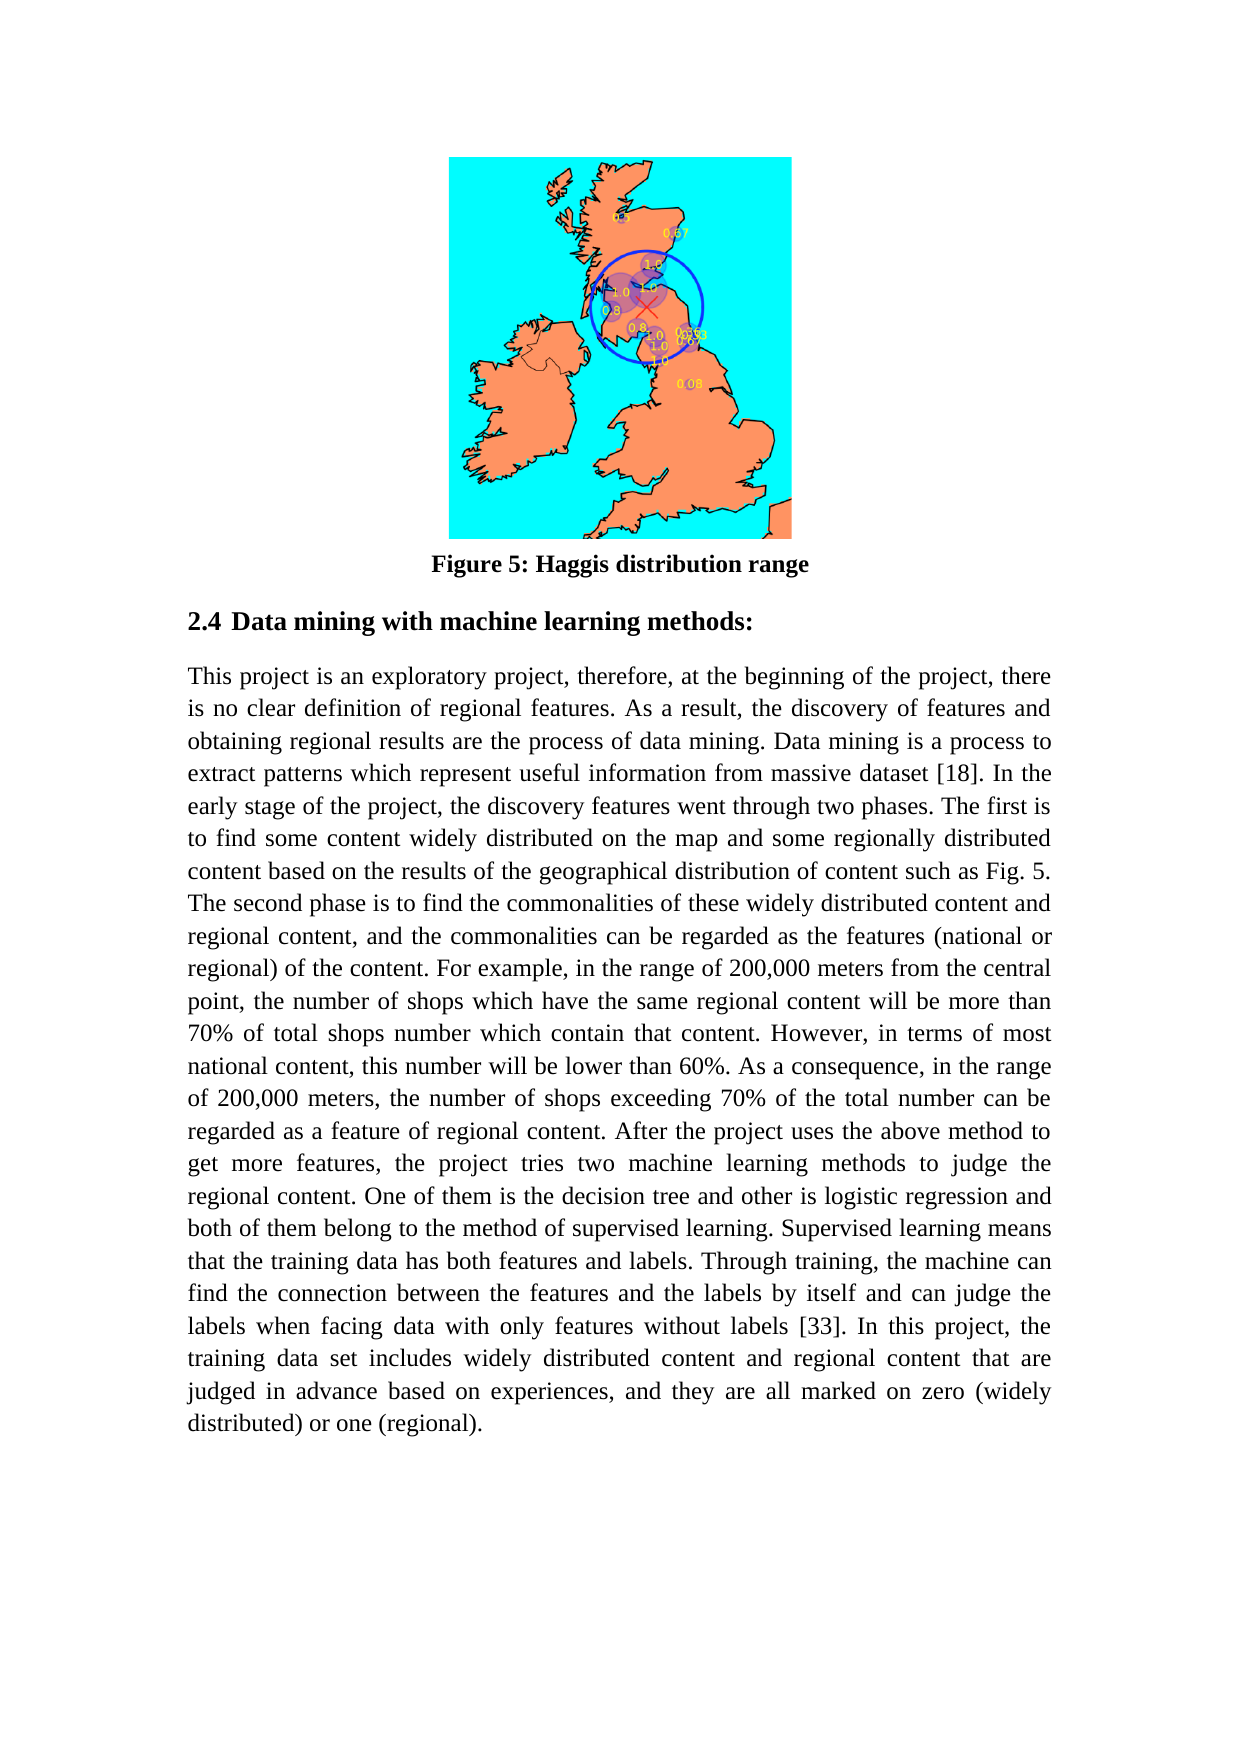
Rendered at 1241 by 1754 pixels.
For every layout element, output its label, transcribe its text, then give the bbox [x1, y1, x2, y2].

subtitle Data mining with machine learning methods: [187, 605, 1053, 637]
text This project is an exploratory project, therefore, at the beginning of the project, there is no clear definition of regional features. As a result, the discovery of features and obtaining regional results are the process of data mining. Data mining is a process to extract patterns which represent useful information from massive dataset [18]. In the early stage of the project, the discovery features went through two phases. The first is to find some content widely distributed on the map and some regionally distributed content based on the results of the geographical distribution of content such as Fig. 5. The second phase is to find the commonalities of these widely distributed content and regional content, and the commonalities can be regarded as the features (national or regional) of the content. For example, in the range of 200,000 meters from the central point, the number of shops which have the same regional content will be more than 70% of total shops number which contain that content. However, in terms of most national content, this number will be lower than 60%. As a consequence, in the range of 200,000 meters, the number of shops exceeding 70% of the total number can be regarded as a feature of regional content. After the project uses the above method to get more features, the project tries two machine learning methods to judge the regional content. One of them is the decision tree and other is logistic regression and both of them belong to the method of supervised learning. Supervised learning means that the training data has both features and labels. Through training, the machine can find the connection between the features and the labels by itself and can judge the labels when facing data with only features without labels [33]. In this project, the training data set includes widely distributed content and regional content that are judged in advance based on experiences, and they are all marked on zero (widely distributed) or one (regional). [187, 659, 1053, 1439]
text Figure 5: Haggis distribution range [187, 547, 1053, 580]
picture [448, 157, 792, 539]
